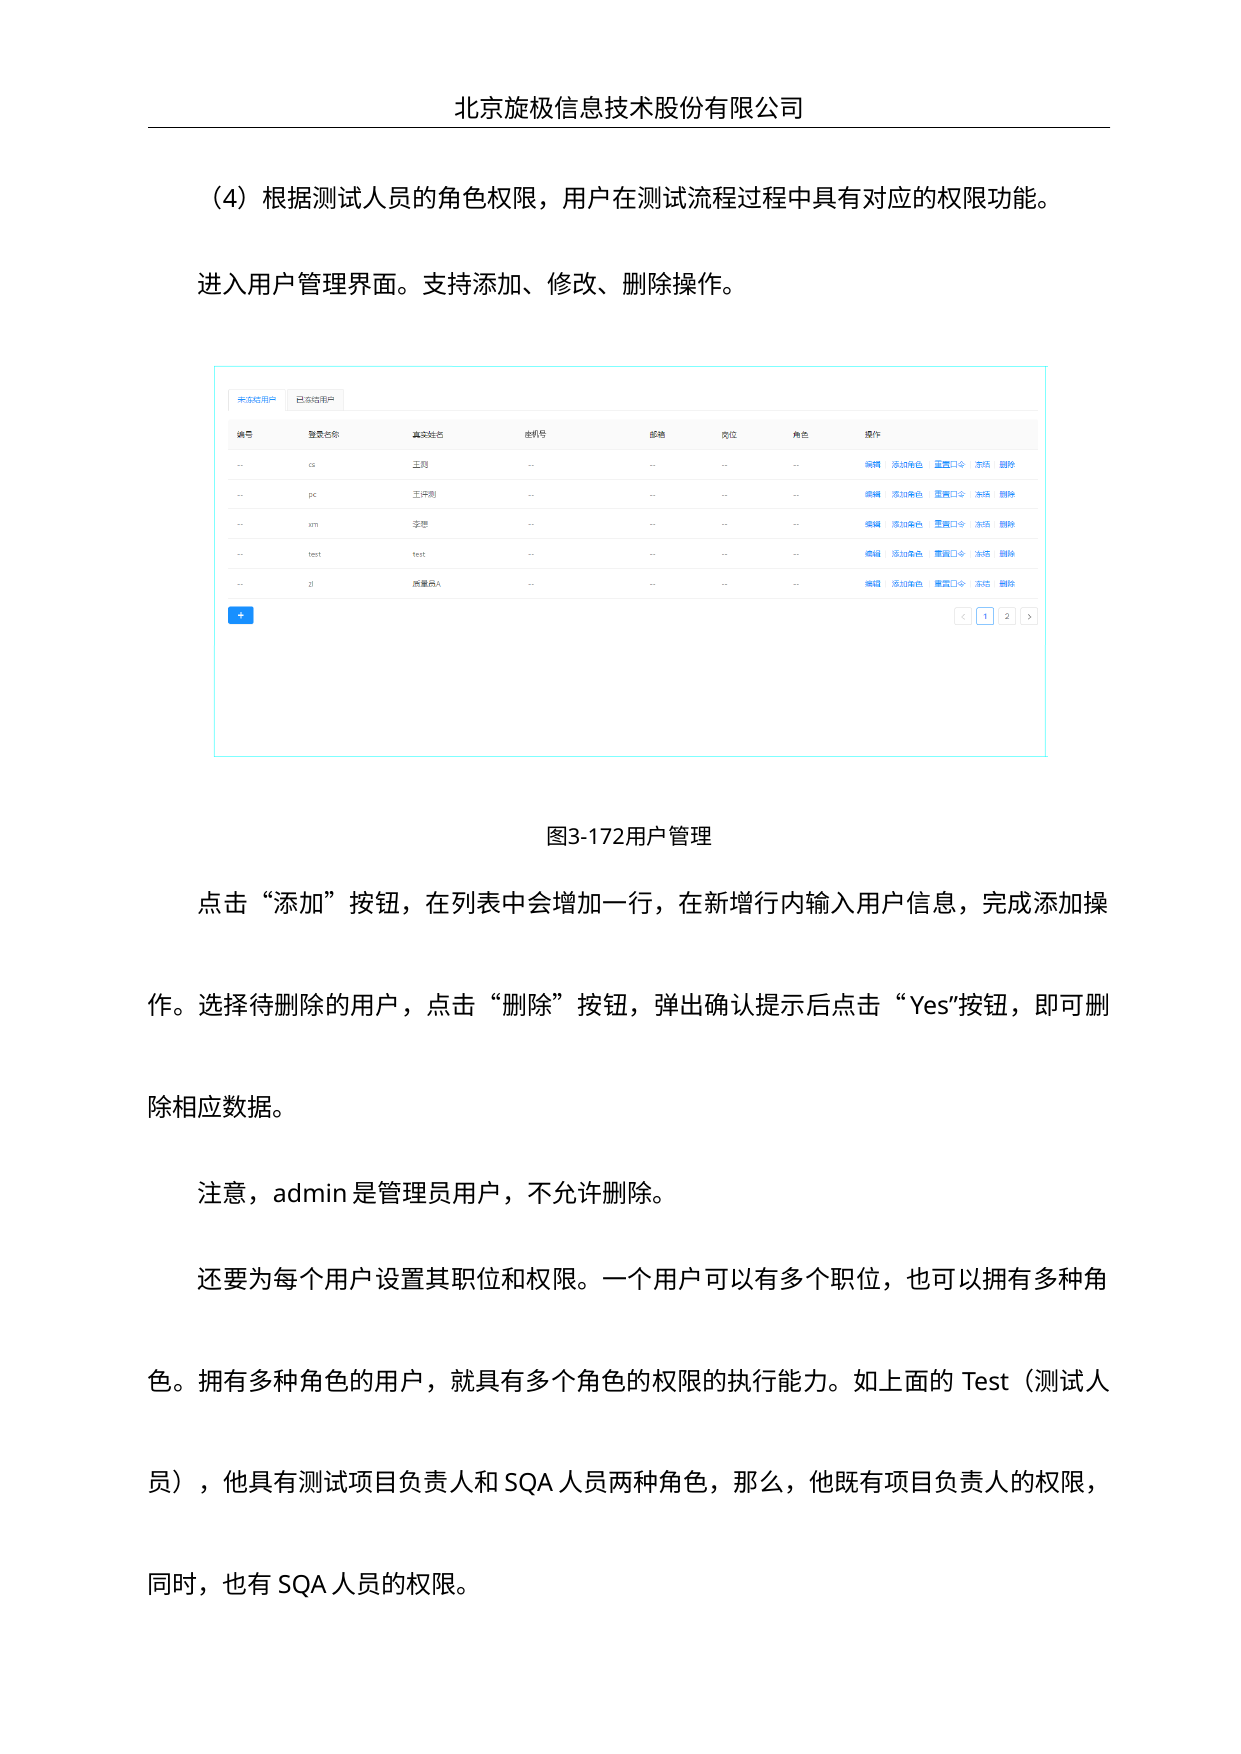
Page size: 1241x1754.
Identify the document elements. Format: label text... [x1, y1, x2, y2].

text 点击“添加”按钮，在列表中会增加一行，在新增行内输入用户信息，完成添加操作。选择待删除的用户，点击“删除”按钮，弹出确认提示后点击“Yes”按钮，即可删除相应数据。 [148, 867, 1110, 1139]
text （4）根据测试人员的角色权限，用户在测试流程过程中具有对应的权限功能。 [148, 163, 1110, 231]
text 注意，admin是管理员用户，不允许删除。 [148, 1157, 1110, 1225]
text 图3-172用户管理 [148, 818, 1110, 852]
text 还要为每个用户设置其职位和权限。一个用户可以有多个职位，也可以拥有多种角色。拥有多种角色的用户，就具有多个角色的权限的执行能力。如上面的Test（测试人员），他具有测试项目负责人和SQA人员两种角色，那么，他既有项目负责人的权限，同时，也有SQA人员的权限。 [148, 1243, 1110, 1617]
picture [209, 364, 1049, 757]
text 进入用户管理界面。支持添加、修改、删除操作。 [148, 249, 1110, 317]
